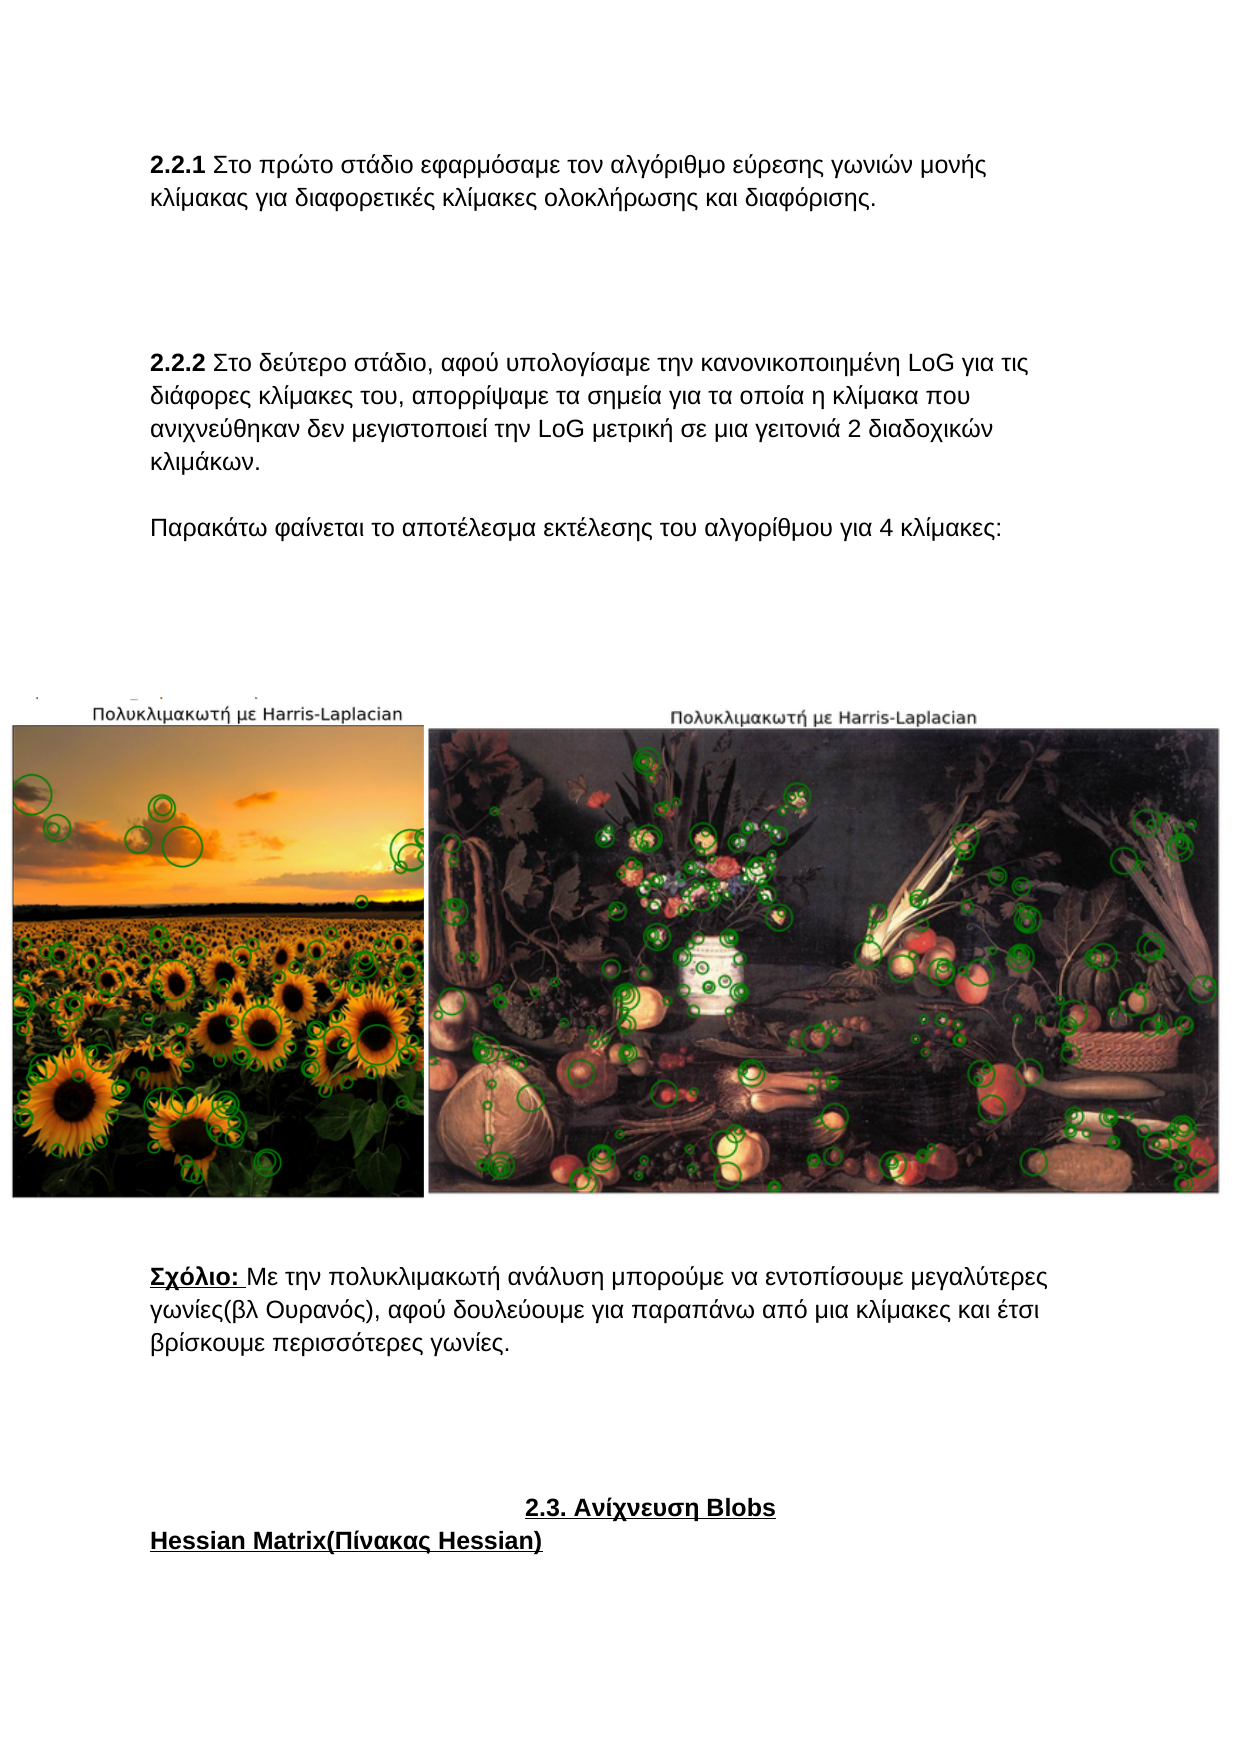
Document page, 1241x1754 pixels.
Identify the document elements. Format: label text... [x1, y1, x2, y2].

text Παρακάτω φαίνεται το αποτέλεσμα εκτέλεσης του αλγορίθμου για 4 κλίμακες: [150, 513, 1090, 542]
text Σχόλιο: Με την πολυκλιμακωτή ανάλυση μπορούμε να εντοπίσουμε μεγαλύτερες γωνίες(βλ Ουρανός), αφού δουλεύουμε για παραπάνω από μια κλίμακες και έτσι βρίσκουμε περισσότερες γωνίες. [150, 1262, 1090, 1357]
text 2.2.1 Στο πρώτο στάδιο εφαρμόσαμε τον αλγόριθμο εύρεσης γωνιών μονής κλίμακας για διαφορετικές κλίμακες ολοκλήρωσης και διαφόρισης. [150, 150, 1090, 212]
picture [0, 697, 1241, 1218]
text 2.2.2 Στο δεύτερο στάδιο, αφού υπολογίσαμε την κανονικοποιημένη LoG για τις διάφορες κλίμακες του, απορρίψαμε τα σημεία για τα οποία η κλίμακα που ανιχνεύθηκαν δεν μεγιστοποιεί την LoG μετρική σε μια γειτονιά 2 διαδοχικών κλιμάκων. [150, 348, 1090, 476]
text Hessian Matrix(Πίνακας Hessian) [150, 1526, 1090, 1555]
text 2.3. Ανίχνευση Blobs [450, 1493, 1090, 1522]
